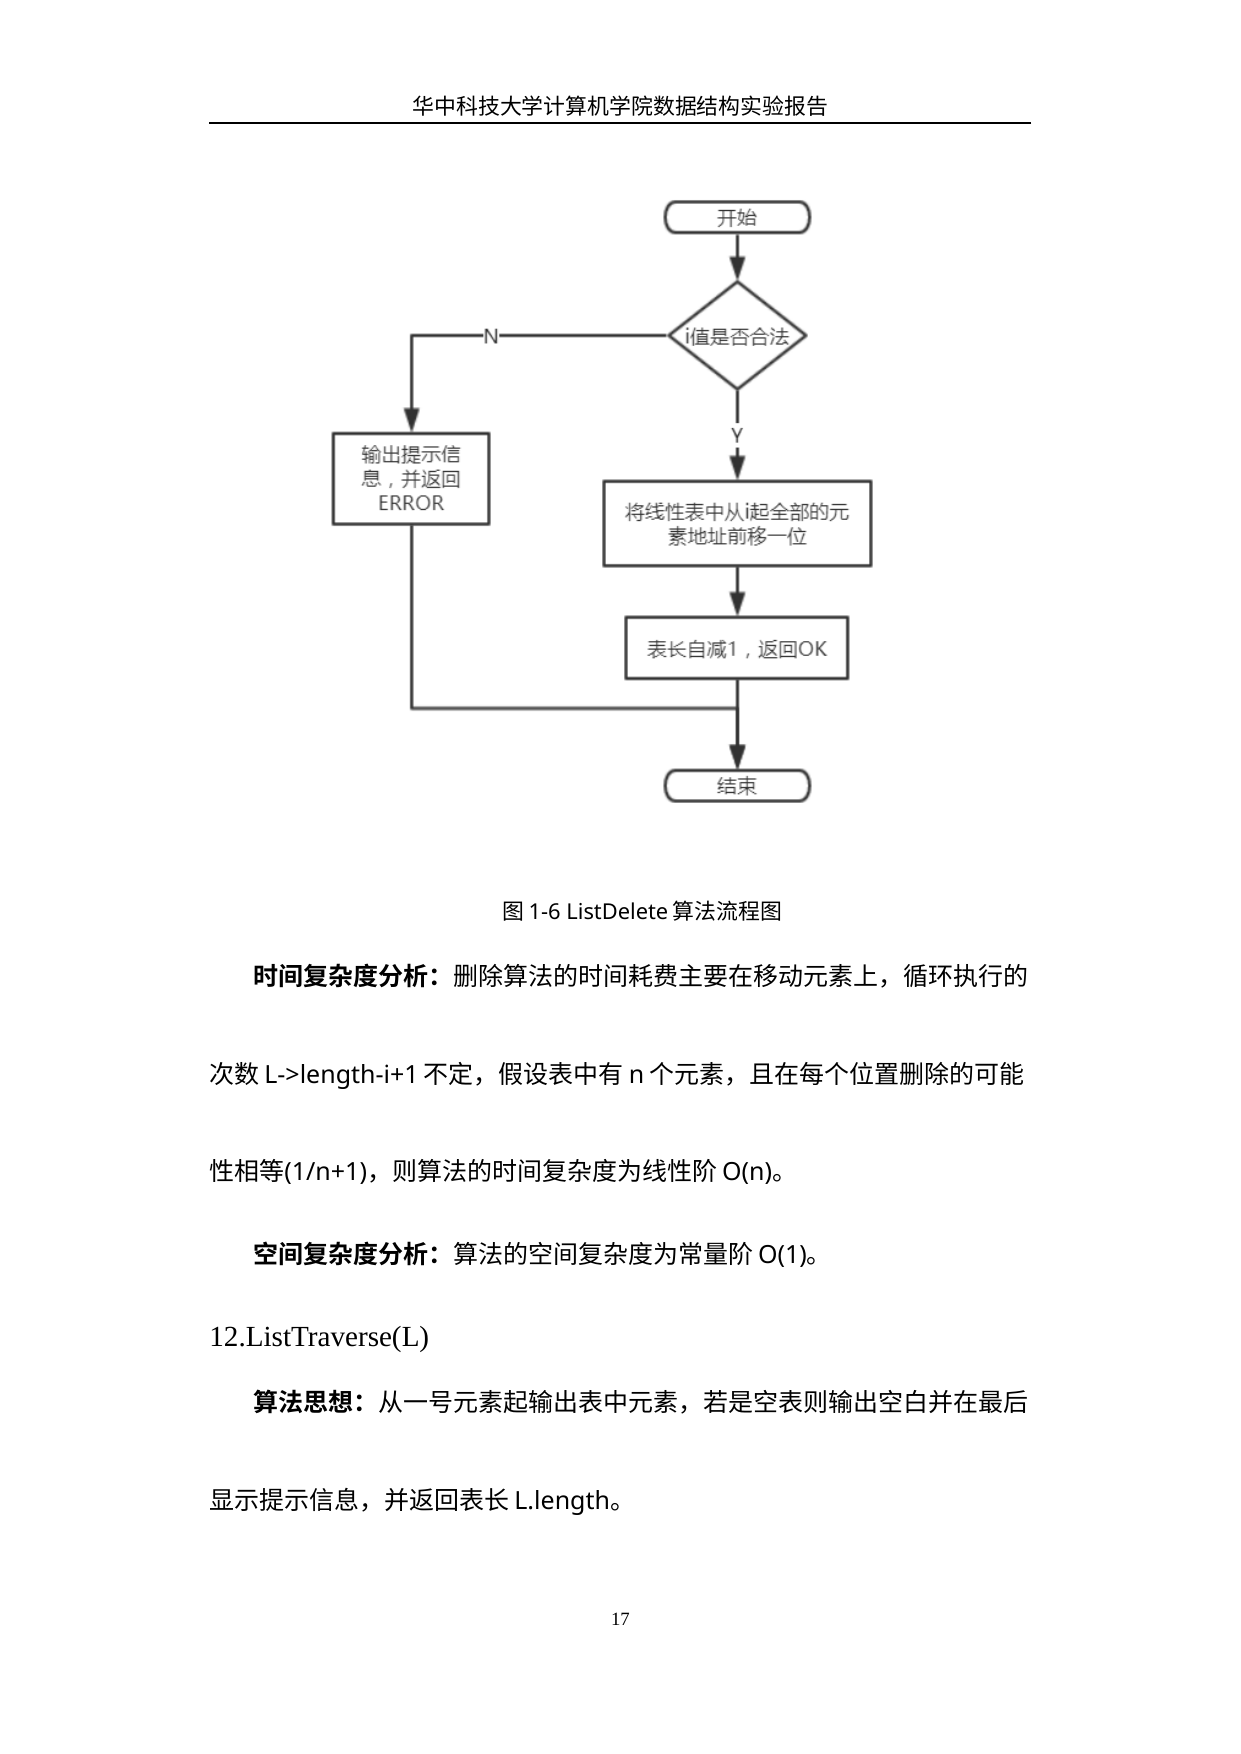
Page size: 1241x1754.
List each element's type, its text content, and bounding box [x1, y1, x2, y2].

picture [290, 161, 928, 852]
text 时间复杂度分析：删除算法的时间耗费主要在移动元素上，循环执行的次数L->length-i+1不定，假设表中有n个元素，且在每个位置删除的可能性相等(1/n+1)，则算法的时间复杂度为线性阶O(n)。 [209, 942, 1031, 1202]
text 图1-6 ListDelete算法流程图 [209, 894, 1031, 926]
text 空间复杂度分析：算法的空间复杂度为常量阶O(1)。 [209, 1220, 1031, 1285]
text 算法思想：从一号元素起输出表中元素，若是空表则输出空白并在最后显示提示信息，并返回表长L.length。 [209, 1368, 1031, 1531]
text 12.ListTraverse(L) [209, 1303, 1031, 1368]
